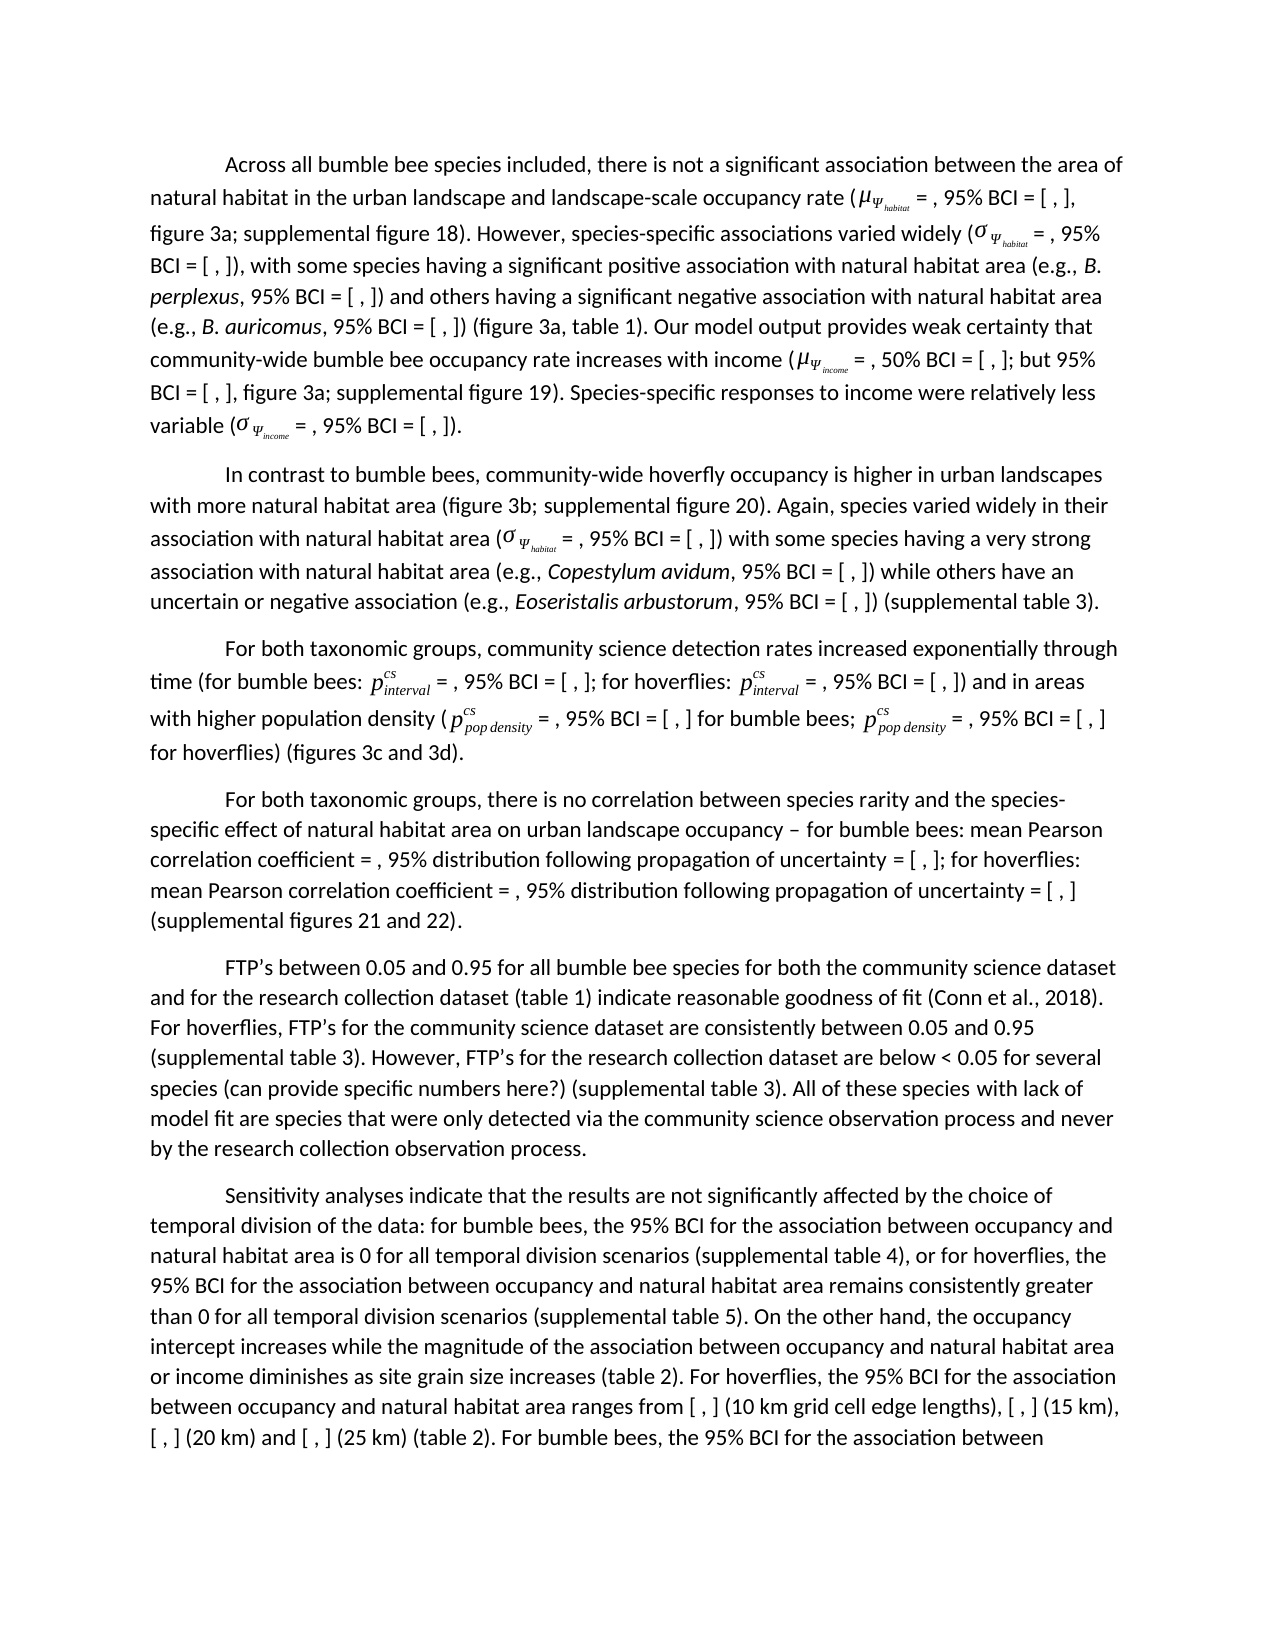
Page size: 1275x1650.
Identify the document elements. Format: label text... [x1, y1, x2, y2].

text FTP’s between 0.05 and 0.95 for all bumble bee species for both the community science dataset and for the research collection dataset (table 1) indicate reasonable goodness of fit (Conn et al., 2018). For hoverflies, FTP’s for the community science dataset are consistently between 0.05 and 0.95 (supplemental table 3). However, FTP’s for the research collection dataset are below < 0.05 for several species (can provide specific numbers here?) (supplemental table 3). All of these species with lack of model fit are species that were only detected via the community science observation process and never by the research collection observation process. [150, 953, 1125, 1162]
text For both taxonomic groups, community science detection rates increased exponentially through time (for bumble bees: = , 95% BCI = [ , ]; for hoverflies: = , 95% BCI = [ , ]) and in areas with higher population density ( = , 95% BCI = [ , ] for bumble bees; = , 95% BCI = [ , ] for hoverflies) (figures 3c and 3d). [150, 634, 1125, 766]
text For both taxonomic groups, there is no correlation between species rarity and the species-specific effect of natural habitat area on urban landscape occupancy – for bumble bees: mean Pearson correlation coefficient = , 95% distribution following propagation of uncertainty = [ , ]; for hoverflies: mean Pearson correlation coefficient = , 95% distribution following propagation of uncertainty = [ , ] (supplemental figures 21 and 22). [150, 785, 1125, 934]
text Across all bumble bee species included, there is not a significant association between the area of natural habitat in the urban landscape and landscape-scale occupancy rate ( = , 95% BCI = [ , ], figure 3a; supplemental figure 18). However, species-specific associations varied widely ( = , 95% BCI = [ , ]), with some species having a significant positive association with natural habitat area (e.g., B. perplexus, 95% BCI = [ , ]) and others having a significant negative association with natural habitat area (e.g., B. auricomus, 95% BCI = [ , ]) (figure 3a, table 1). Our model output provides weak certainty that community-wide bumble bee occupancy rate increases with income ( = , 50% BCI = [ , ]; but 95% BCI = [ , ], figure 3a; supplemental figure 19). Species-specific responses to income were relatively less variable ( = , 95% BCI = [ , ]). [150, 150, 1125, 442]
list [150, 1181, 1125, 1451]
text In contrast to bumble bees, community-wide hoverfly occupancy is higher in urban landscapes with more natural habitat area (figure 3b; supplemental figure 20). Again, species varied widely in their association with natural habitat area ( = , 95% BCI = [ , ]) with some species having a very strong association with natural habitat area (e.g., Copestylum avidum, 95% BCI = [ , ]) while others have an uncertain or negative association (e.g., Eoseristalis arbustorum, 95% BCI = [ , ]) (supplemental table 3). [150, 461, 1125, 615]
